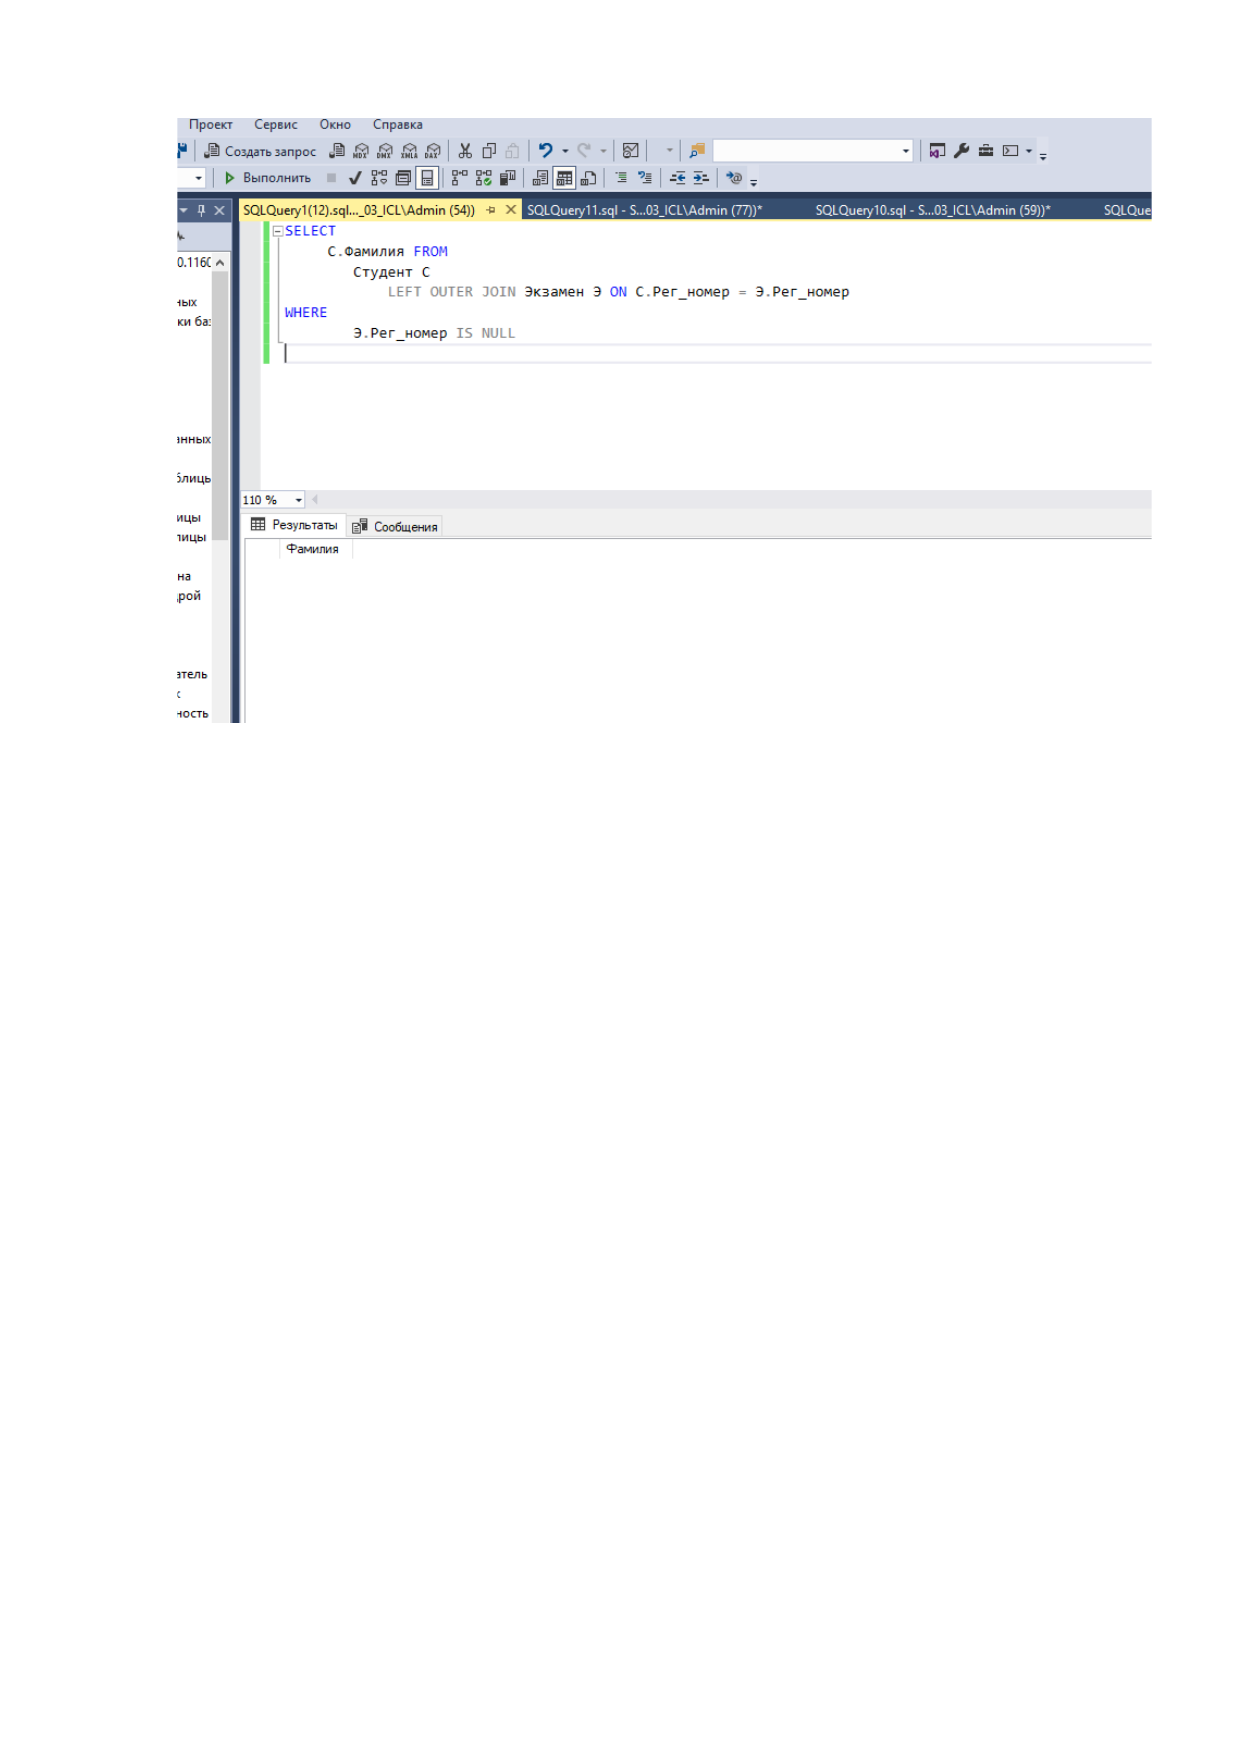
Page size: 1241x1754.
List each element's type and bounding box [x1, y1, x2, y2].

picture [177, 118, 1152, 723]
